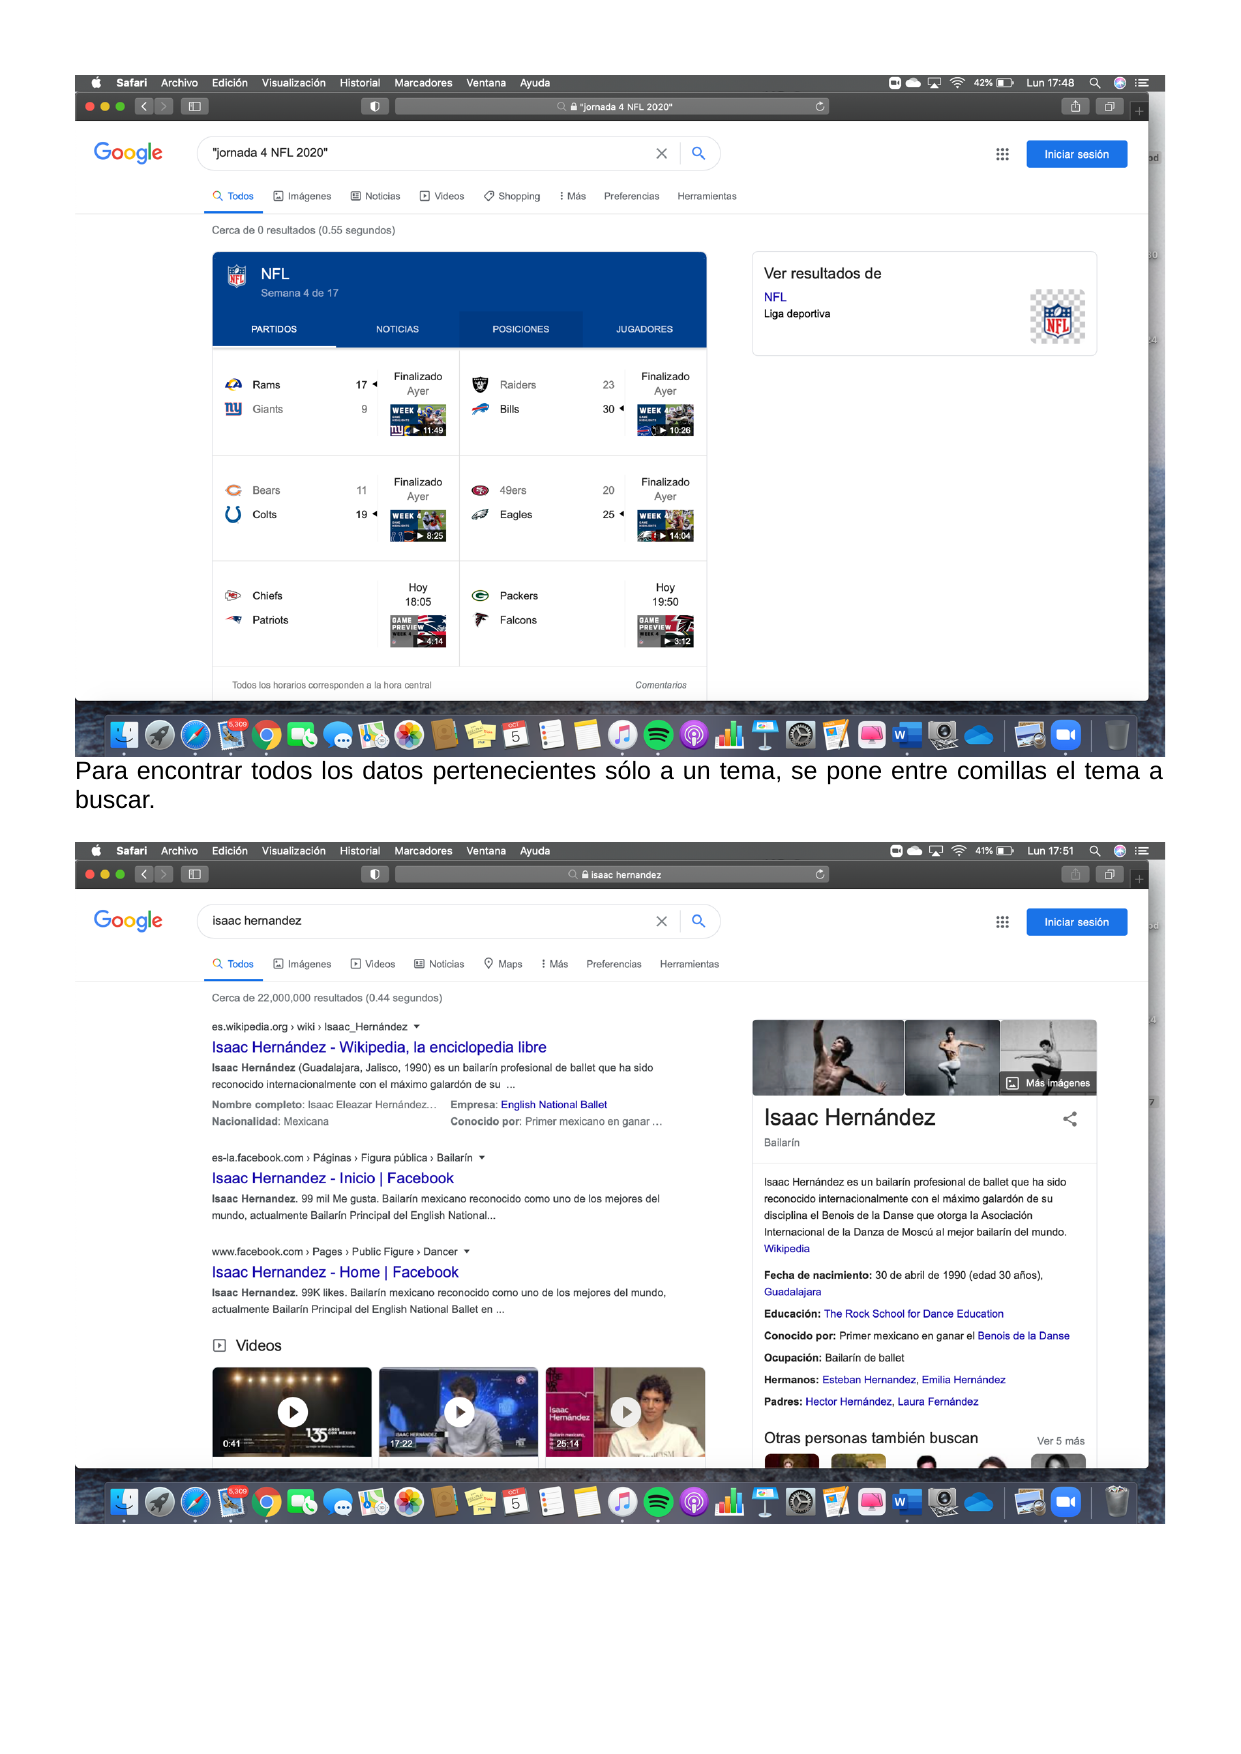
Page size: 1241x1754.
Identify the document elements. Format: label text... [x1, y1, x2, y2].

picture [75, 842, 1166, 1524]
picture [75, 75, 1166, 757]
text Para encontrar todos los datos pertenecientes sólo a un tema, se pone entre comillas el tema a buscar. [75, 757, 1165, 814]
